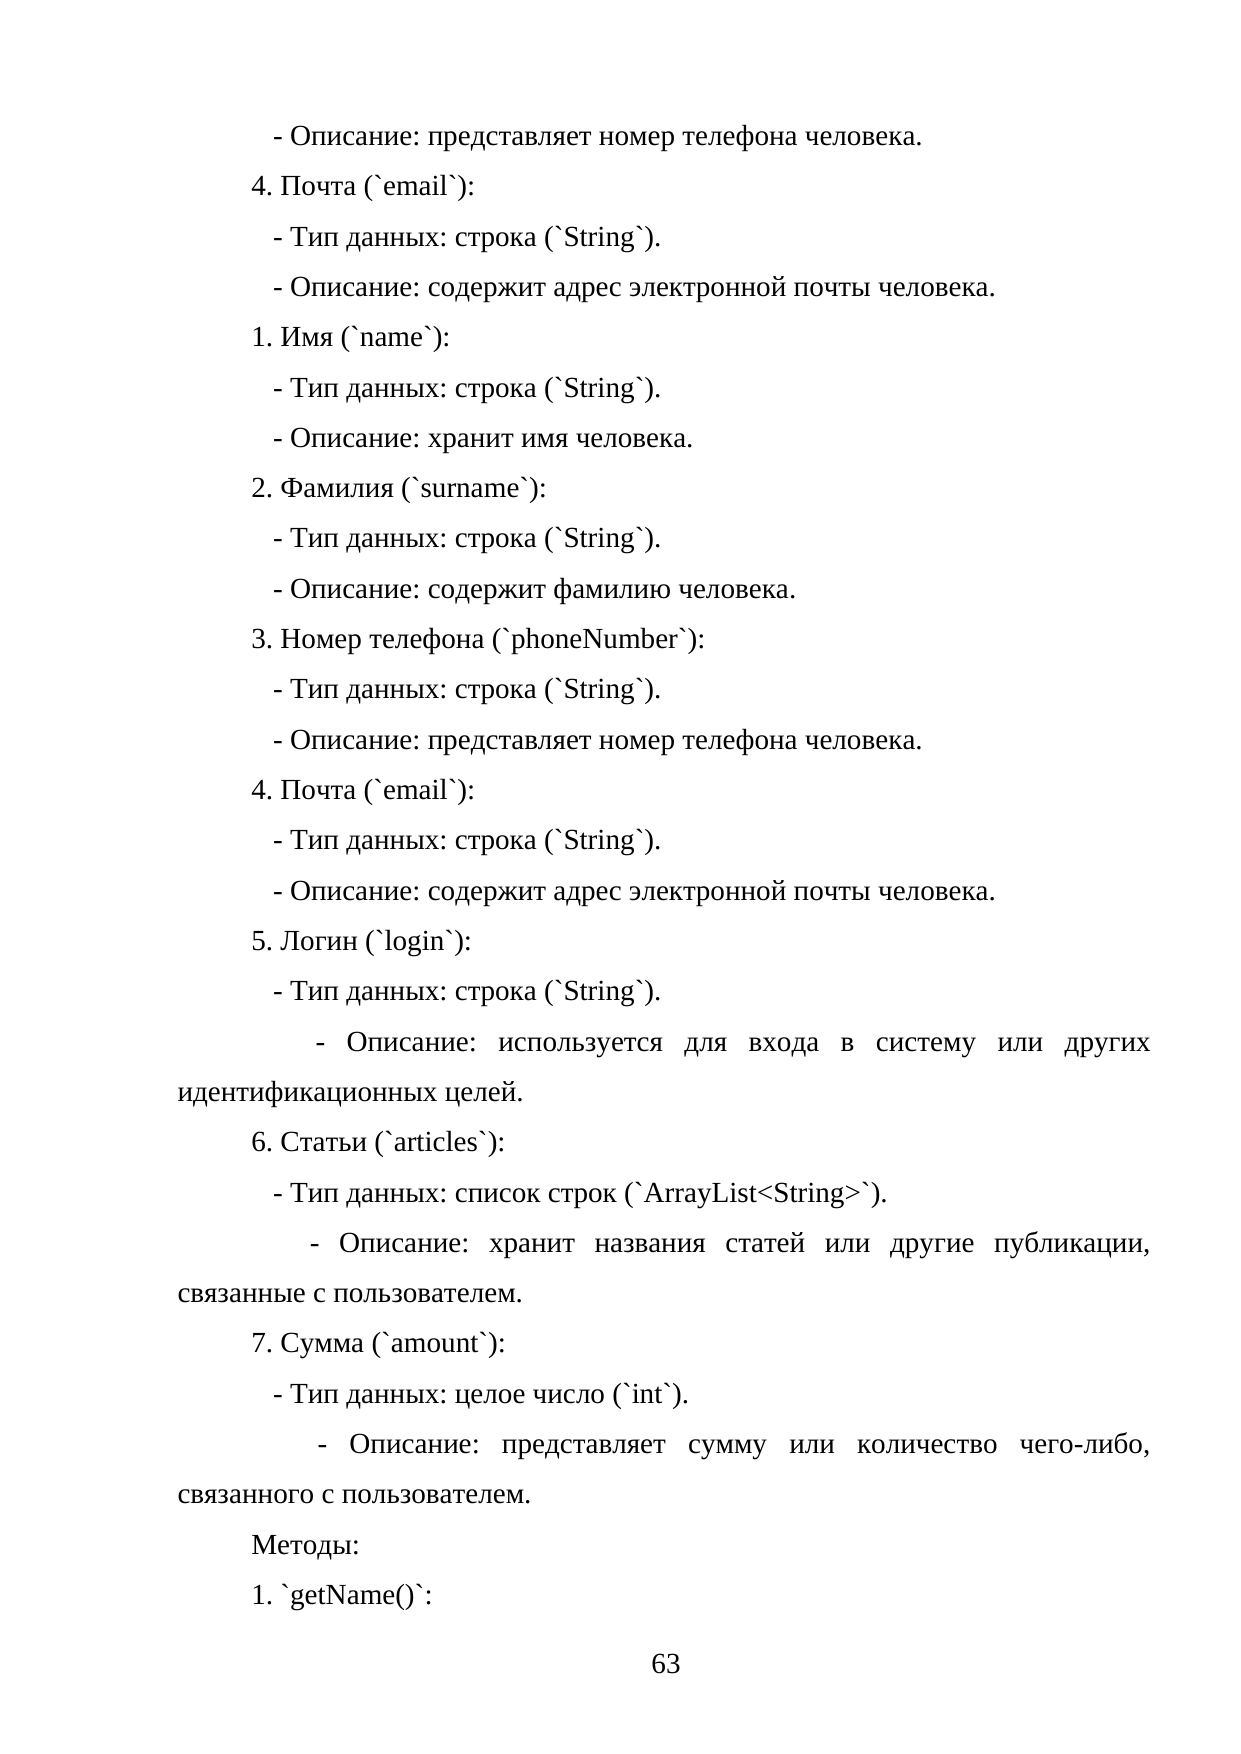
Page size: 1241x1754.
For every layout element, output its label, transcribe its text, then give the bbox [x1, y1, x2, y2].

text 1. Имя (`name`): [177, 319, 1152, 353]
text - Тип данных: строка (`String`). [177, 822, 1152, 856]
text - Тип данных: целое число (`int`). [177, 1376, 1152, 1409]
text 4. Почта (`email`): [177, 168, 1152, 202]
text 1. `getName()`: [177, 1577, 1152, 1611]
text 4. Почта (`email`): [177, 772, 1152, 806]
text - Описание: содержит адрес электронной почты человека. [177, 269, 1152, 303]
text 2. Фамилия (`surname`): [177, 470, 1152, 504]
text - Описание: представляет номер телефона человека. [177, 118, 1152, 152]
text 5. Логин (`login`): [177, 923, 1152, 957]
text - Тип данных: строка (`String`). [177, 370, 1152, 403]
text - Описание: представляет номер телефона человека. [177, 722, 1152, 755]
text Методы: [177, 1527, 1152, 1560]
text - Описание: содержит адрес электронной почты человека. [177, 873, 1152, 906]
text - Тип данных: строка (`String`). [177, 521, 1152, 554]
text - Тип данных: список строк (`ArrayList<String>`). [177, 1175, 1152, 1208]
text 3. Номер телефона (`phoneNumber`): [177, 621, 1152, 655]
text - Тип данных: строка (`String`). [177, 672, 1152, 705]
text - Описание: представляет сумму или количество чего-либо, связанного с пользователем. [177, 1426, 1152, 1510]
text - Описание: содержит фамилию человека. [177, 571, 1152, 604]
text - Тип данных: строка (`String`). [177, 973, 1152, 1007]
text - Описание: хранит имя человека. [177, 420, 1152, 453]
text 6. Статьи (`articles`): [177, 1124, 1152, 1158]
text - Тип данных: строка (`String`). [177, 219, 1152, 252]
text 7. Сумма (`amount`): [177, 1326, 1152, 1359]
text - Описание: хранит названия статей или другие публикации, связанные с пользователем. [177, 1225, 1152, 1309]
text - Описание: используется для входа в систему или других идентификационных целей. [177, 1024, 1152, 1108]
